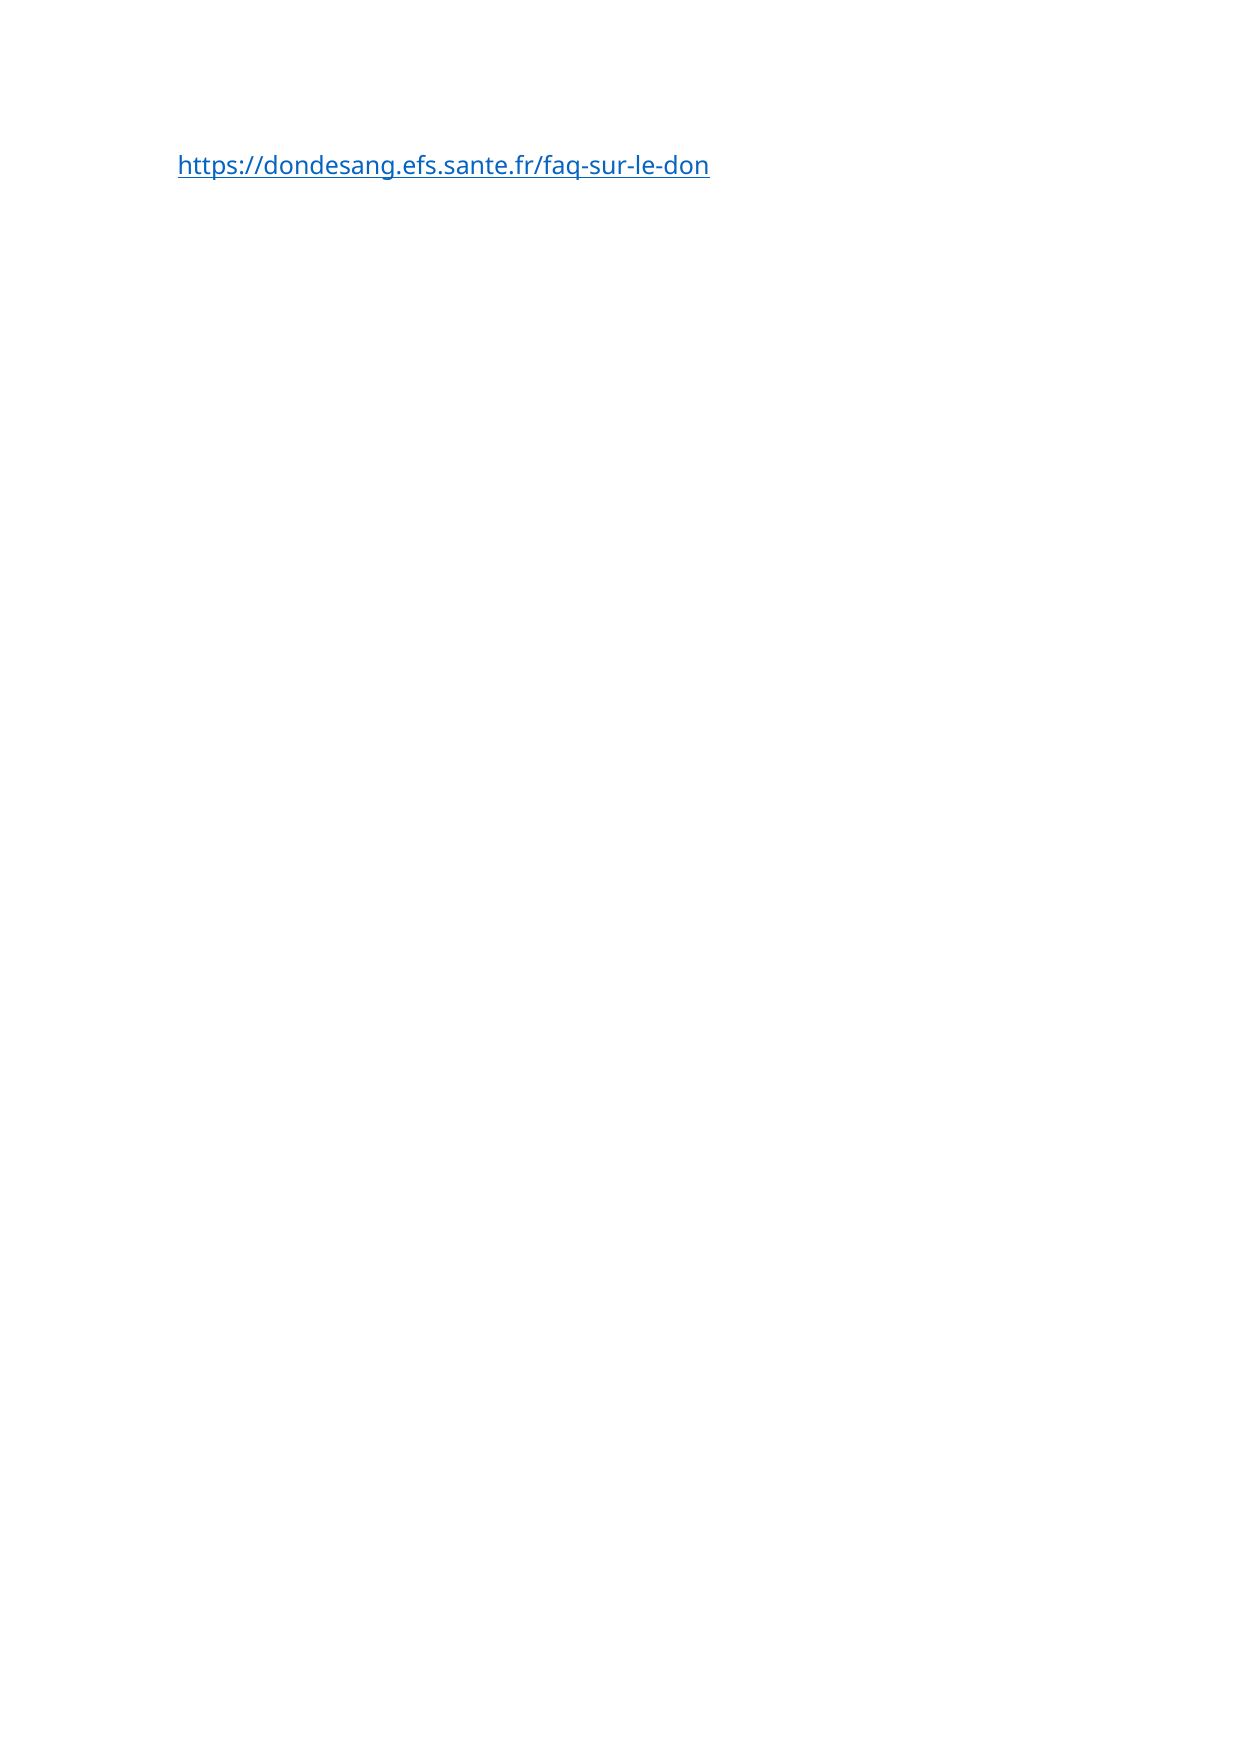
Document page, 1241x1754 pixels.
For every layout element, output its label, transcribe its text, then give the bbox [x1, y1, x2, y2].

text https://dondesang.efs.sante.fr/faq-sur-le-don [177, 148, 1063, 182]
